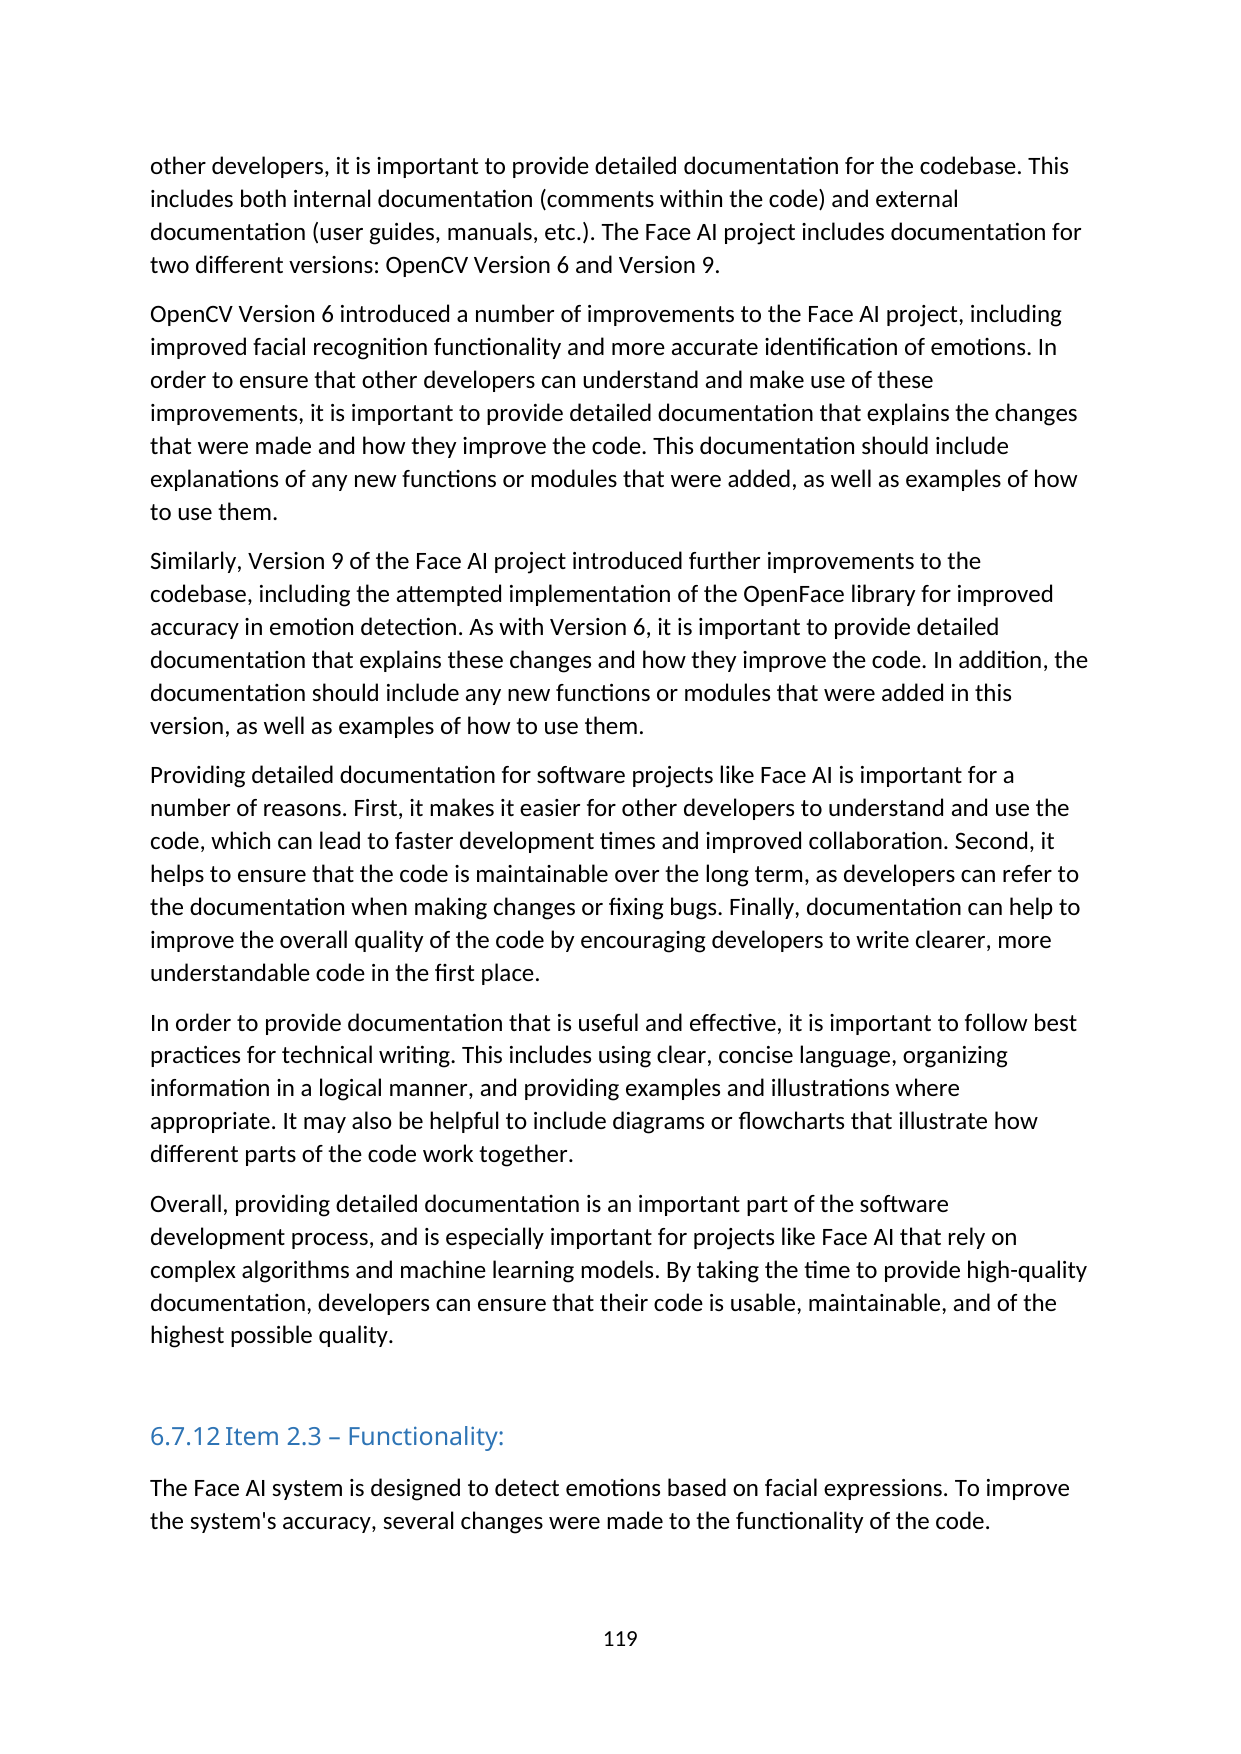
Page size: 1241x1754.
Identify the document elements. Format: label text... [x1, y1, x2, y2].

text OpenCV Version 6 introduced a number of improvements to the Face AI project, including improved facial recognition functionality and more accurate identification of emotions. In order to ensure that other developers can understand and make use of these improvements, it is important to provide detailed documentation that explains the changes that were made and how they improve the code. This documentation should include explanations of any new functions or modules that were added, as well as examples of how to use them. [150, 298, 1090, 526]
text The Face AI system is designed to detect emotions based on facial expressions. To improve the system's accuracy, several changes were made to the functionality of the code. [150, 1472, 1090, 1536]
subtitle Item 2.3 – Functionality: [150, 1419, 1090, 1453]
text Providing detailed documentation for software projects like Face AI is important for a number of reasons. First, it makes it easier for other developers to understand and use the code, which can lead to faster development times and improved collaboration. Second, it helps to ensure that the code is maintainable over the long term, as developers can refer to the documentation when making changes or fixing bugs. Finally, documentation can help to improve the overall quality of the code by encouraging developers to write clearer, more understandable code in the first place. [150, 759, 1090, 988]
text Overall, providing detailed documentation is an important part of the software development process, and is especially important for projects like Face AI that rely on complex algorithms and machine learning models. By taking the time to provide high-quality documentation, developers can ensure that their code is usable, maintainable, and of the highest possible quality. [150, 1188, 1090, 1350]
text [150, 150, 1090, 279]
text In order to provide documentation that is useful and effective, it is important to follow best practices for technical writing. This includes using clear, concise language, organizing information in a logical manner, and providing examples and illustrations where appropriate. It may also be helpful to include diagrams or flowcharts that illustrate how different parts of the code work together. [150, 1007, 1090, 1169]
text Similarly, Version 9 of the Face AI project introduced further improvements to the codebase, including the attempted implementation of the OpenFace library for improved accuracy in emotion detection. As with Version 6, it is important to provide detailed documentation that explains these changes and how they improve the code. In addition, the documentation should include any new functions or modules that were added in this version, as well as examples of how to use them. [150, 545, 1090, 741]
